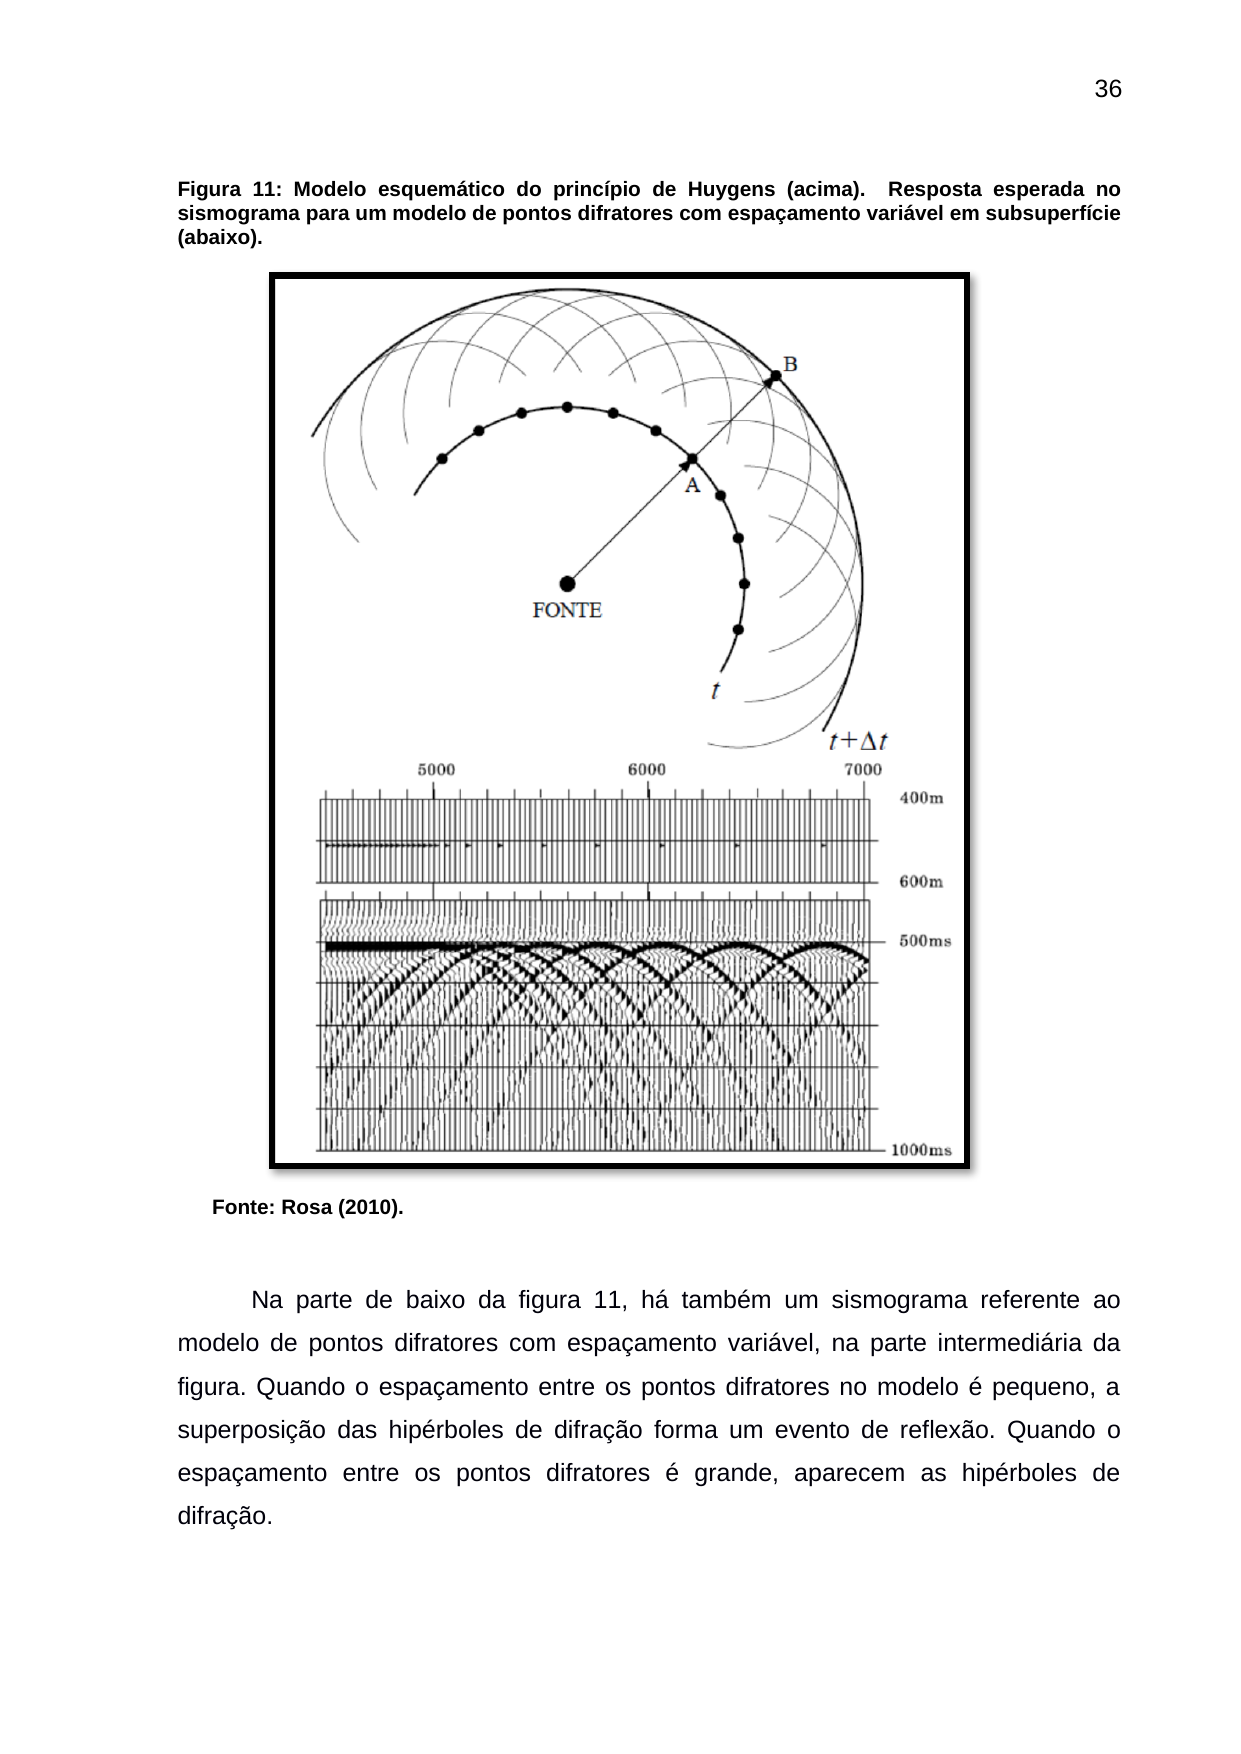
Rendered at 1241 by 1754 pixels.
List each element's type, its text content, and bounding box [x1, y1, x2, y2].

text Figura 11: Modelo esquemático do princípio de Huygens (acima). Resposta esperada no sismograma para um modelo de pontos difratores com espaçamento variável em subsuperfície (abaixo). [177, 177, 1122, 249]
text Fonte: Rosa (2010). [177, 1195, 1122, 1219]
text Na parte de baixo da figura 11, há também um sismograma referente ao modelo de pontos difratores com espaçamento variável, na parte intermediária da figura. Quando o espaçamento entre os pontos difratores no modelo é pequeno, a superposição das hipérboles de difração forma um evento de reflexão. Quando o espaçamento entre os pontos difratores é grande, aparecem as hipérboles de difração. [177, 1285, 1122, 1529]
picture [276, 279, 964, 1163]
